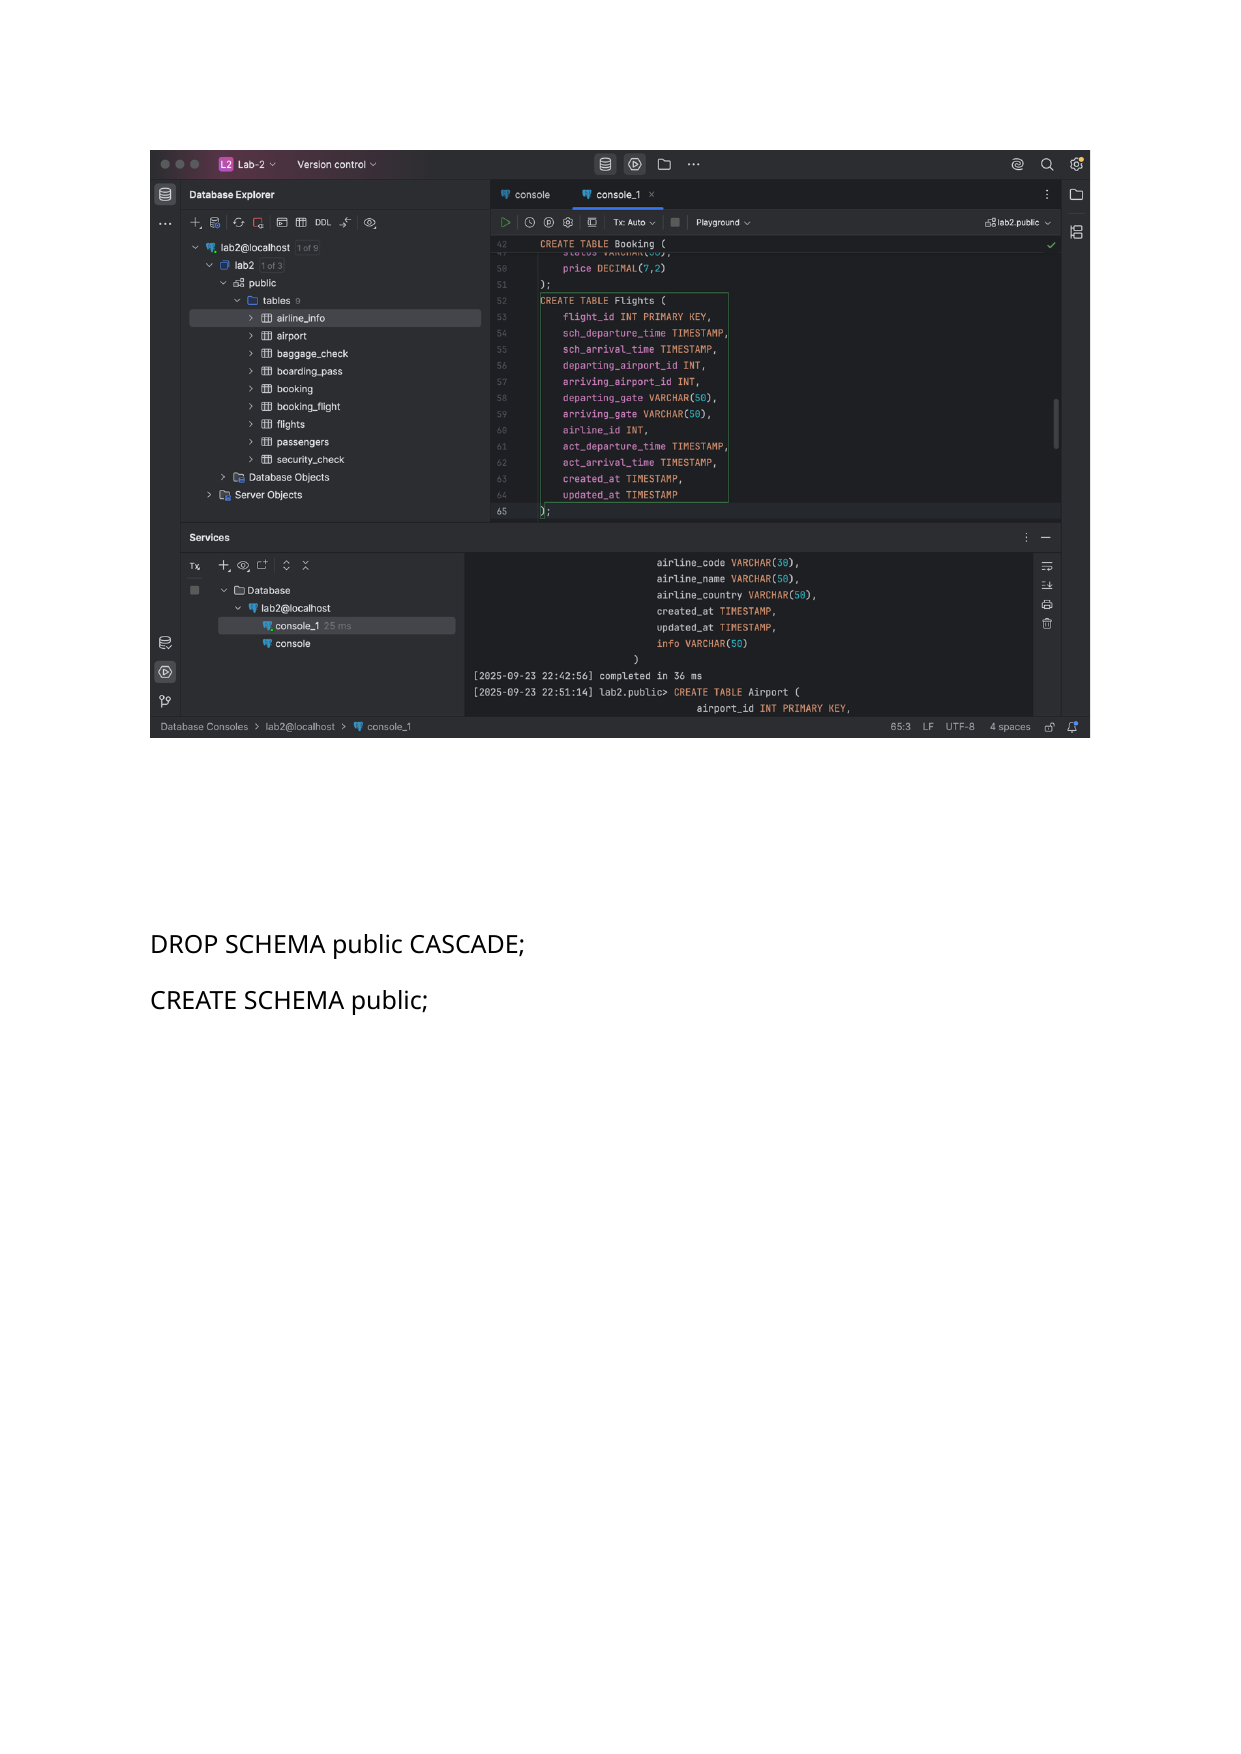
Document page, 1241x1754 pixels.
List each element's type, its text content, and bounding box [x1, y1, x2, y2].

text DROP SCHEMA public CASCADE; [150, 927, 1090, 961]
picture [150, 150, 1091, 738]
text CREATE SCHEMA public; [150, 983, 1090, 1017]
